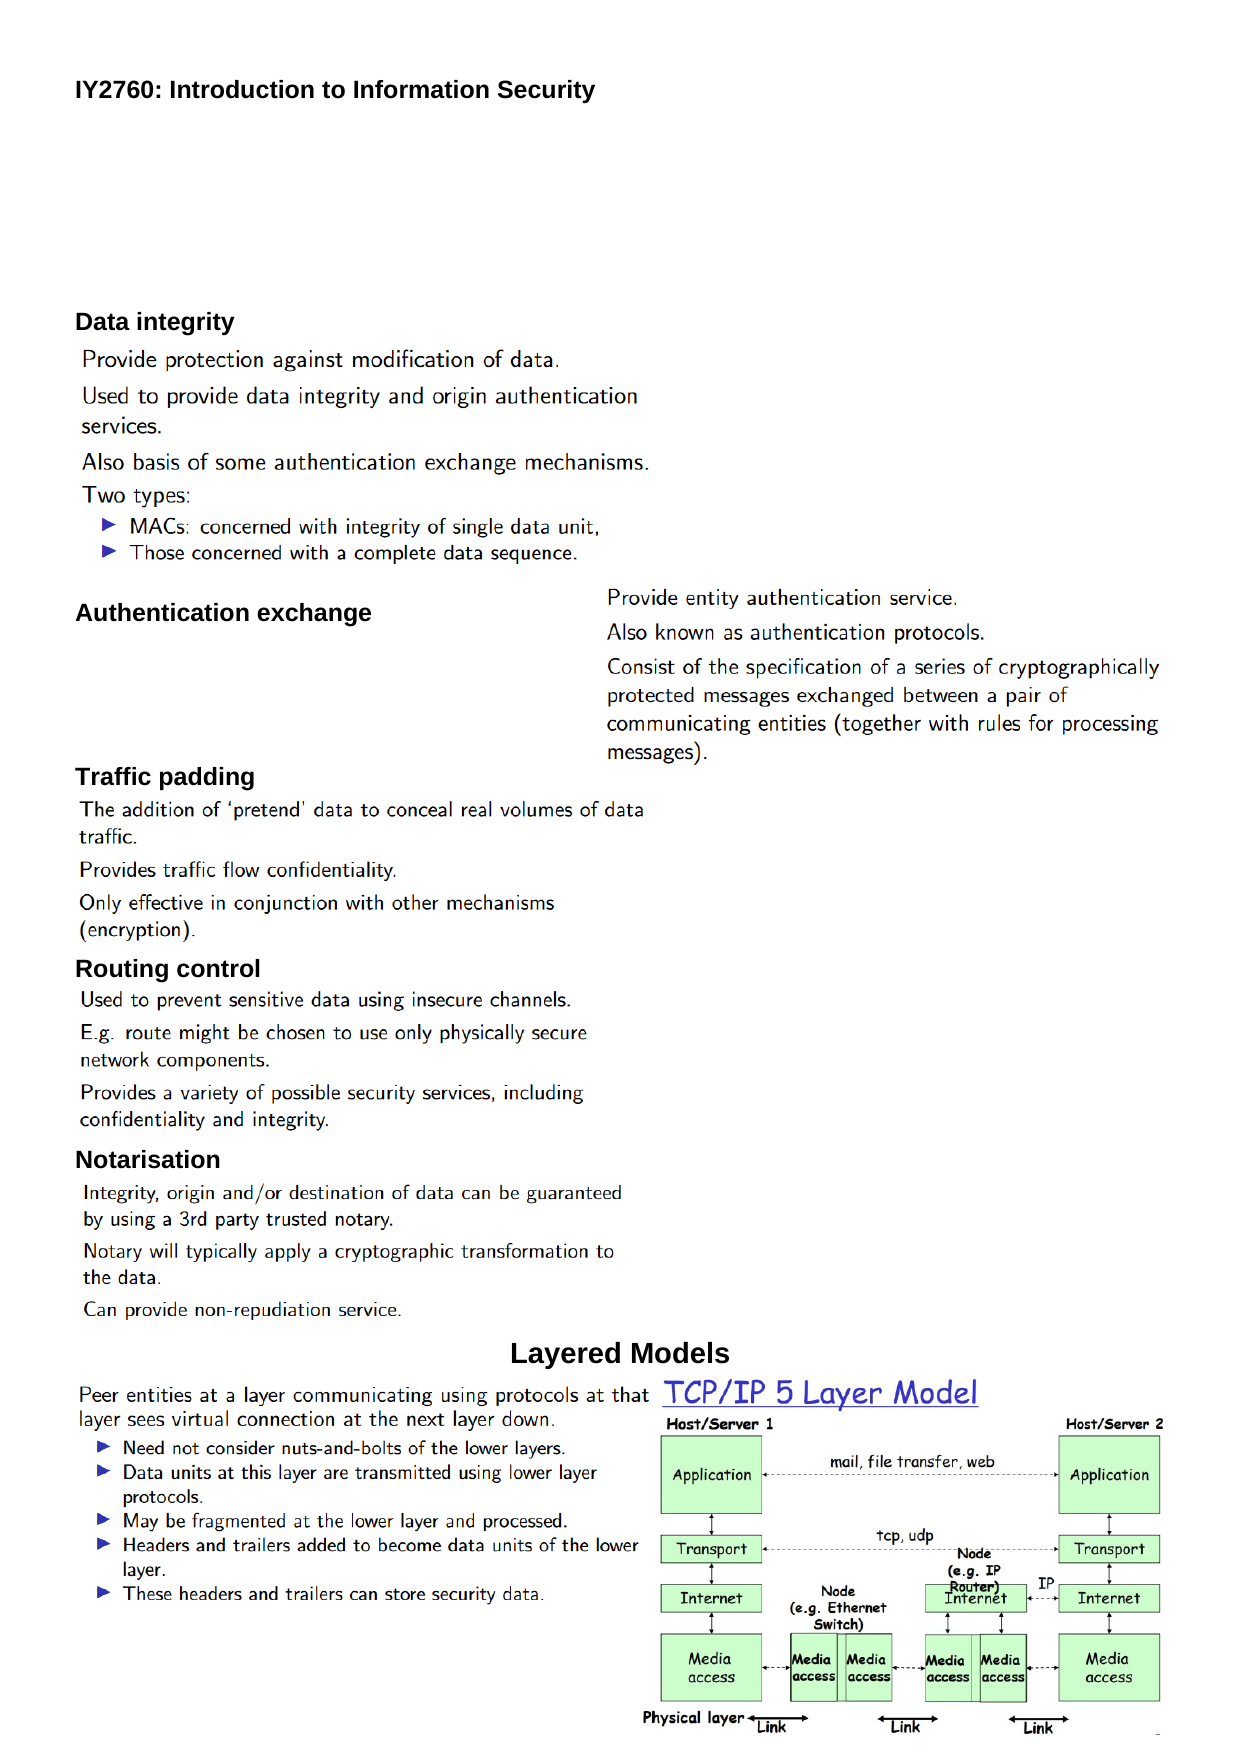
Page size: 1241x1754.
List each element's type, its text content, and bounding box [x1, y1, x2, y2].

subtitle Notarisation [75, 1145, 1165, 1173]
picture [75, 1178, 629, 1328]
picture [604, 583, 1166, 766]
subtitle Layered Models [75, 1336, 1165, 1369]
picture [75, 338, 650, 569]
subtitle Routing control [75, 953, 1165, 982]
picture [75, 987, 594, 1138]
subtitle Traffic padding [75, 762, 1165, 791]
subtitle Authentication exchange [75, 598, 604, 626]
subtitle Data integrity [75, 306, 1165, 335]
picture [75, 795, 647, 945]
picture [75, 1373, 1166, 1742]
